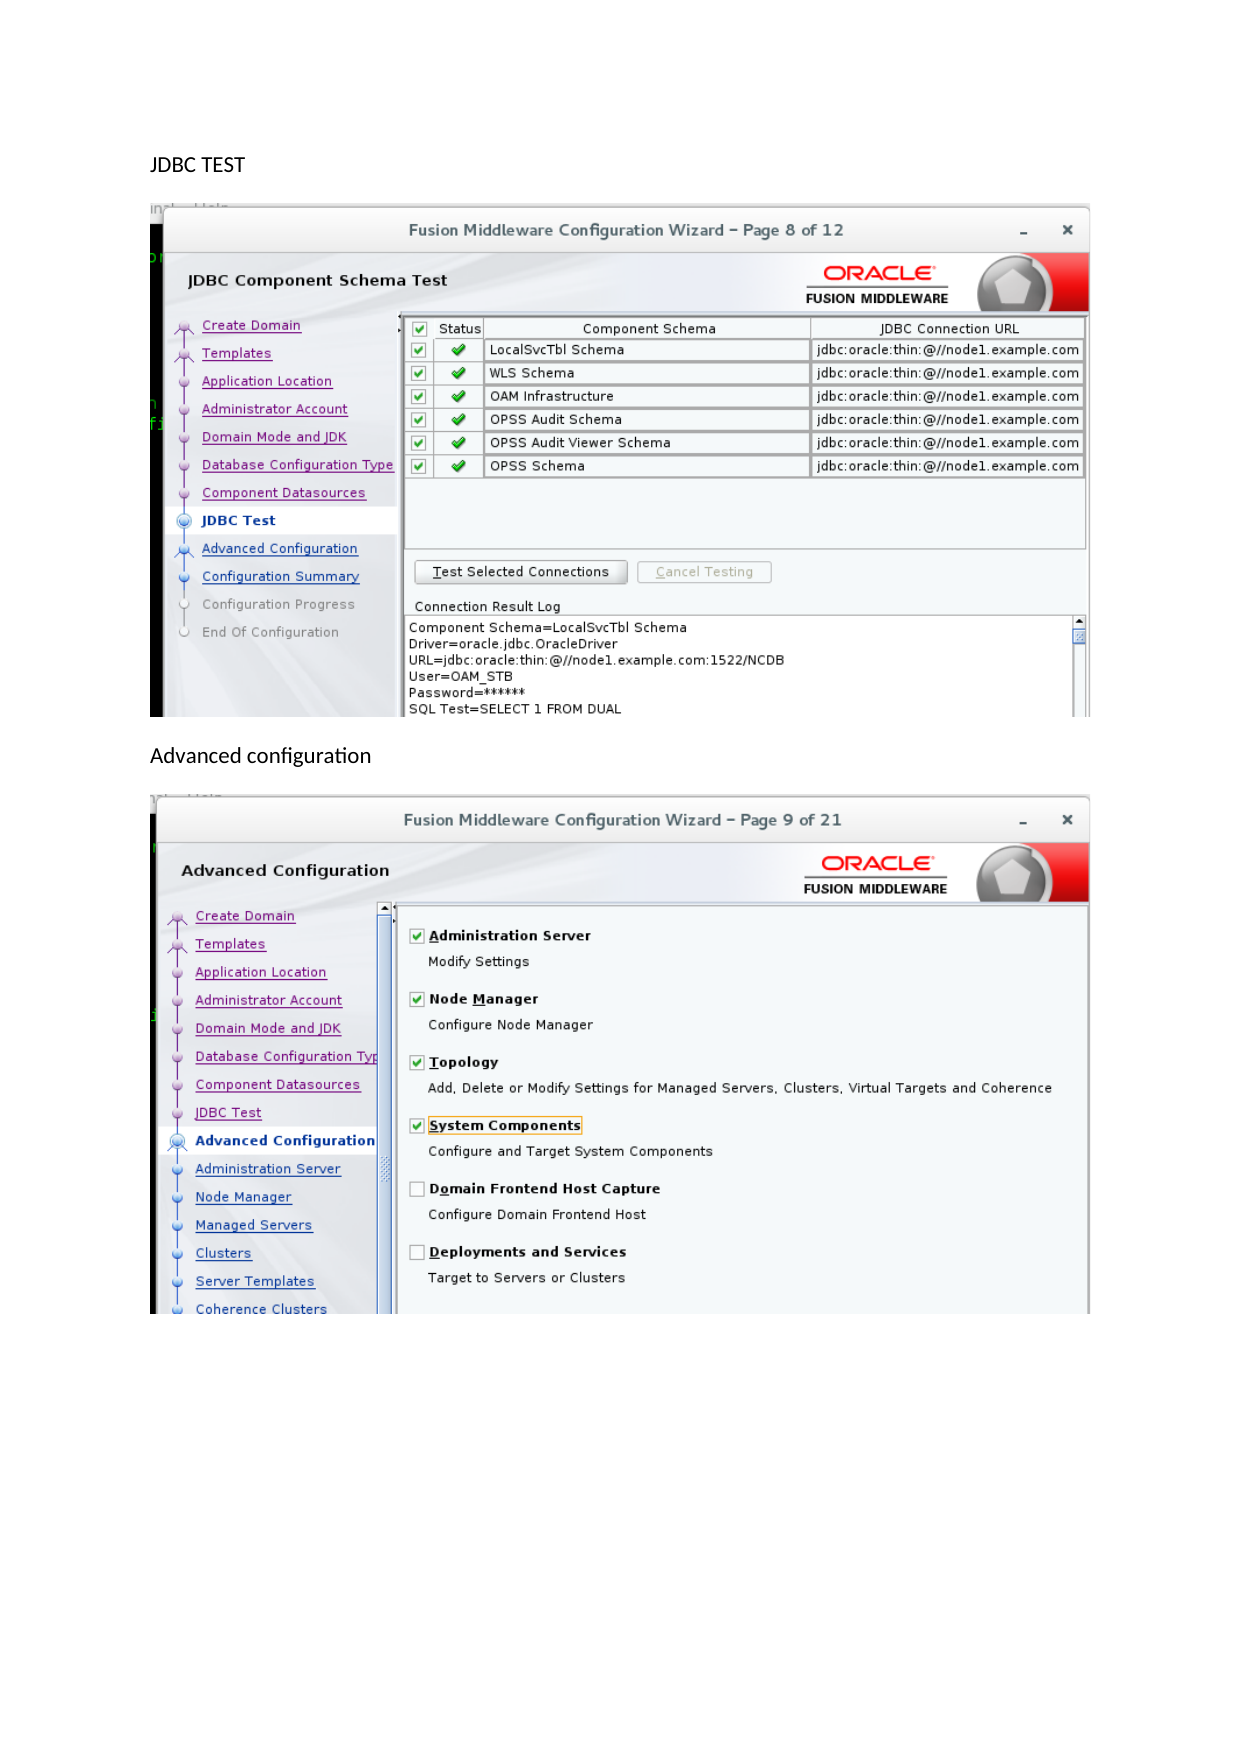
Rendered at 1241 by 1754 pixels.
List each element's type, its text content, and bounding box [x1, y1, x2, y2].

picture [150, 794, 1091, 1314]
text Advanced configuration [150, 742, 1090, 770]
picture [150, 203, 1091, 717]
text JDBC TEST [150, 150, 1090, 178]
